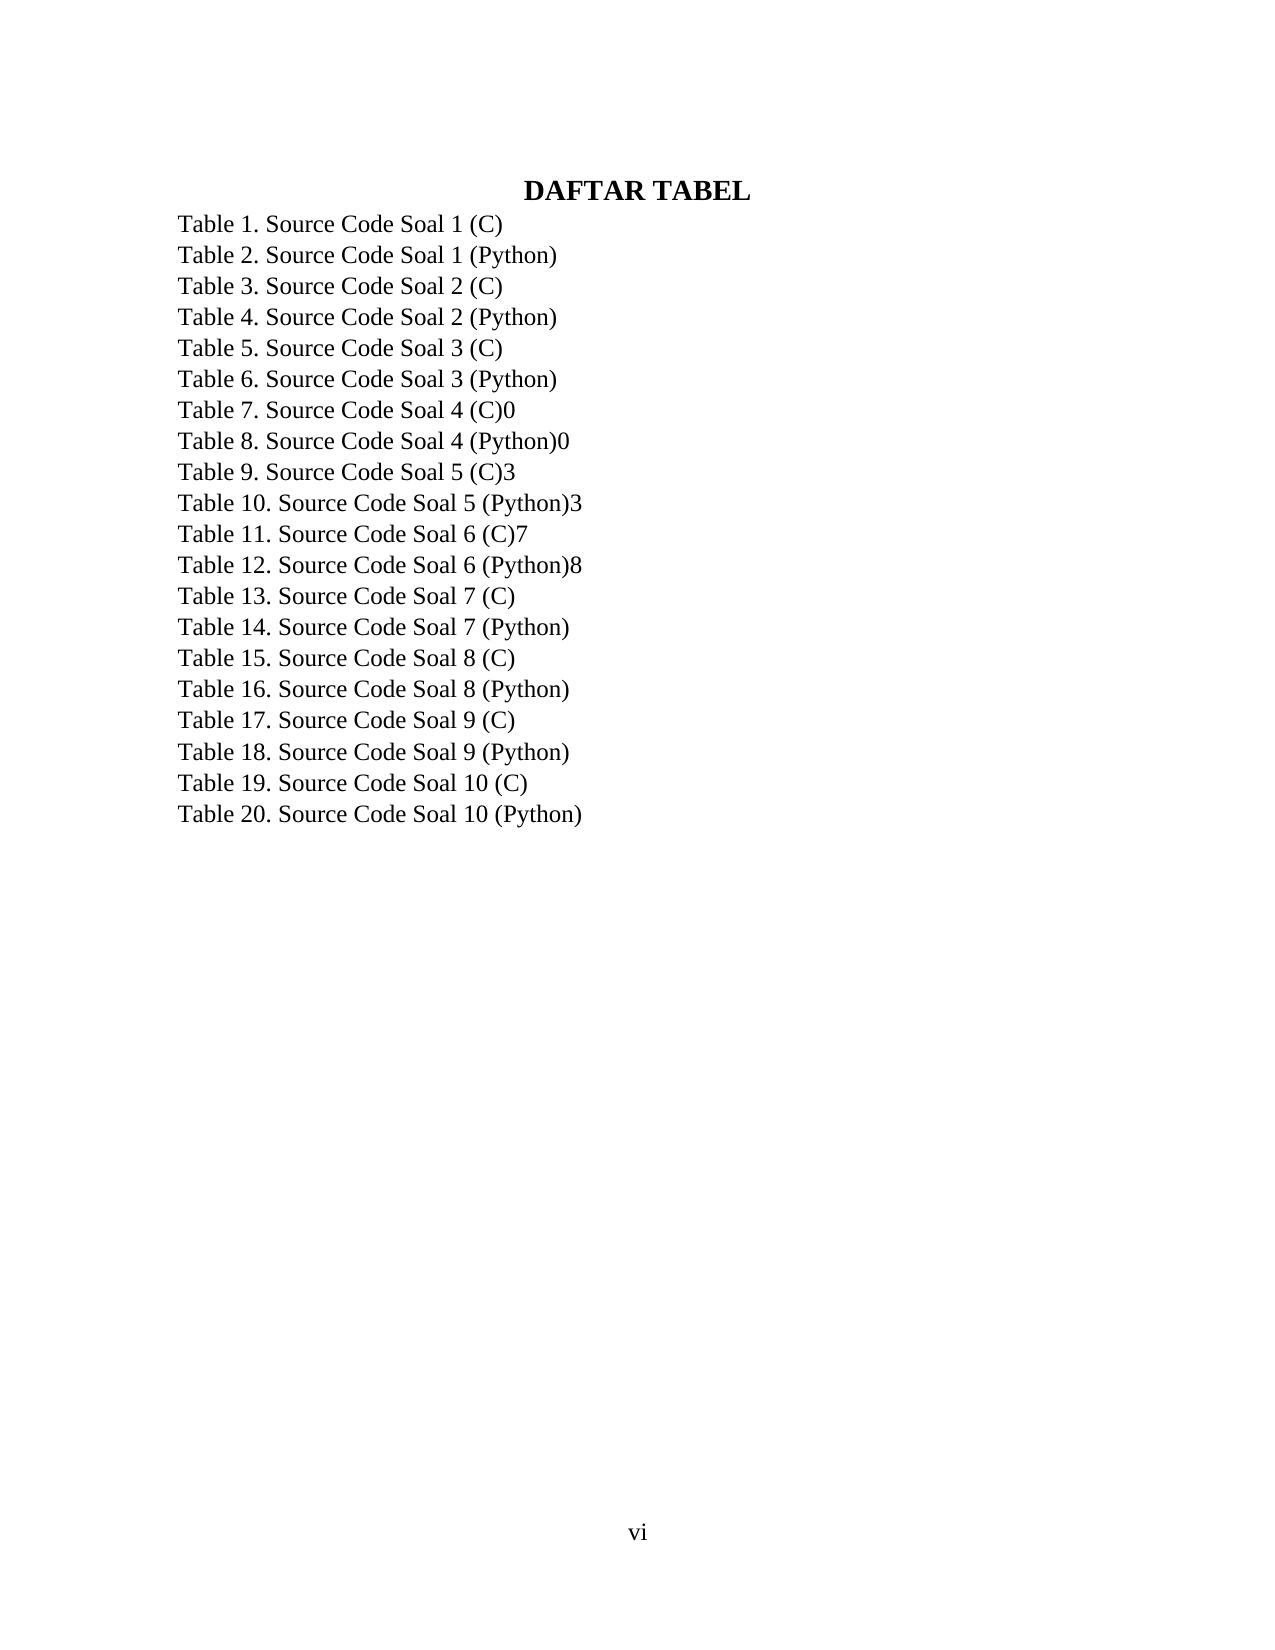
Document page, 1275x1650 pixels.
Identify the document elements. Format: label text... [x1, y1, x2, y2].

text Table 2. Source Code Soal 1 (Python) 1 [177, 240, 1098, 269]
text Table 18. Source Code Soal 9 (Python) 29 [177, 737, 1098, 765]
text Table 8. Source Code Soal 4 (Python) 10 [177, 426, 1098, 455]
text Table 3. Source Code Soal 2 (C) 4 [177, 271, 1098, 300]
text Table 16. Source Code Soal 8 (Python) 26 [177, 674, 1098, 703]
text Table 1. Source Code Soal 1 (C) 1 [177, 209, 1098, 238]
text Table 4. Source Code Soal 2 (Python) 4 [177, 302, 1098, 331]
text Table 11. Source Code Soal 6 (C) 17 [177, 519, 1098, 548]
text Table 12. Source Code Soal 6 (Python) 18 [177, 550, 1098, 579]
text Table 17. Source Code Soal 9 (C) 29 [177, 706, 1098, 734]
text Table 15. Source Code Soal 8 (C) 25 [177, 643, 1098, 672]
text Table 5. Source Code Soal 3 (C) 7 [177, 333, 1098, 362]
text Table 6. Source Code Soal 3 (Python) 7 [177, 364, 1098, 393]
text Table 10. Source Code Soal 5 (Python) 13 [177, 488, 1098, 517]
text Table 14. Source Code Soal 7 (Python) 22 [177, 612, 1098, 641]
subtitle DAFTAR TABEL [177, 173, 1098, 206]
text Table 13. Source Code Soal 7 (C) 21 [177, 581, 1098, 610]
text Table 20. Source Code Soal 10 (Python) 33 [177, 799, 1098, 827]
text Table 19. Source Code Soal 10 (C) 32 [177, 768, 1098, 796]
text Table 9. Source Code Soal 5 (C) 13 [177, 457, 1098, 486]
text Table 7. Source Code Soal 4 (C) 10 [177, 395, 1098, 424]
